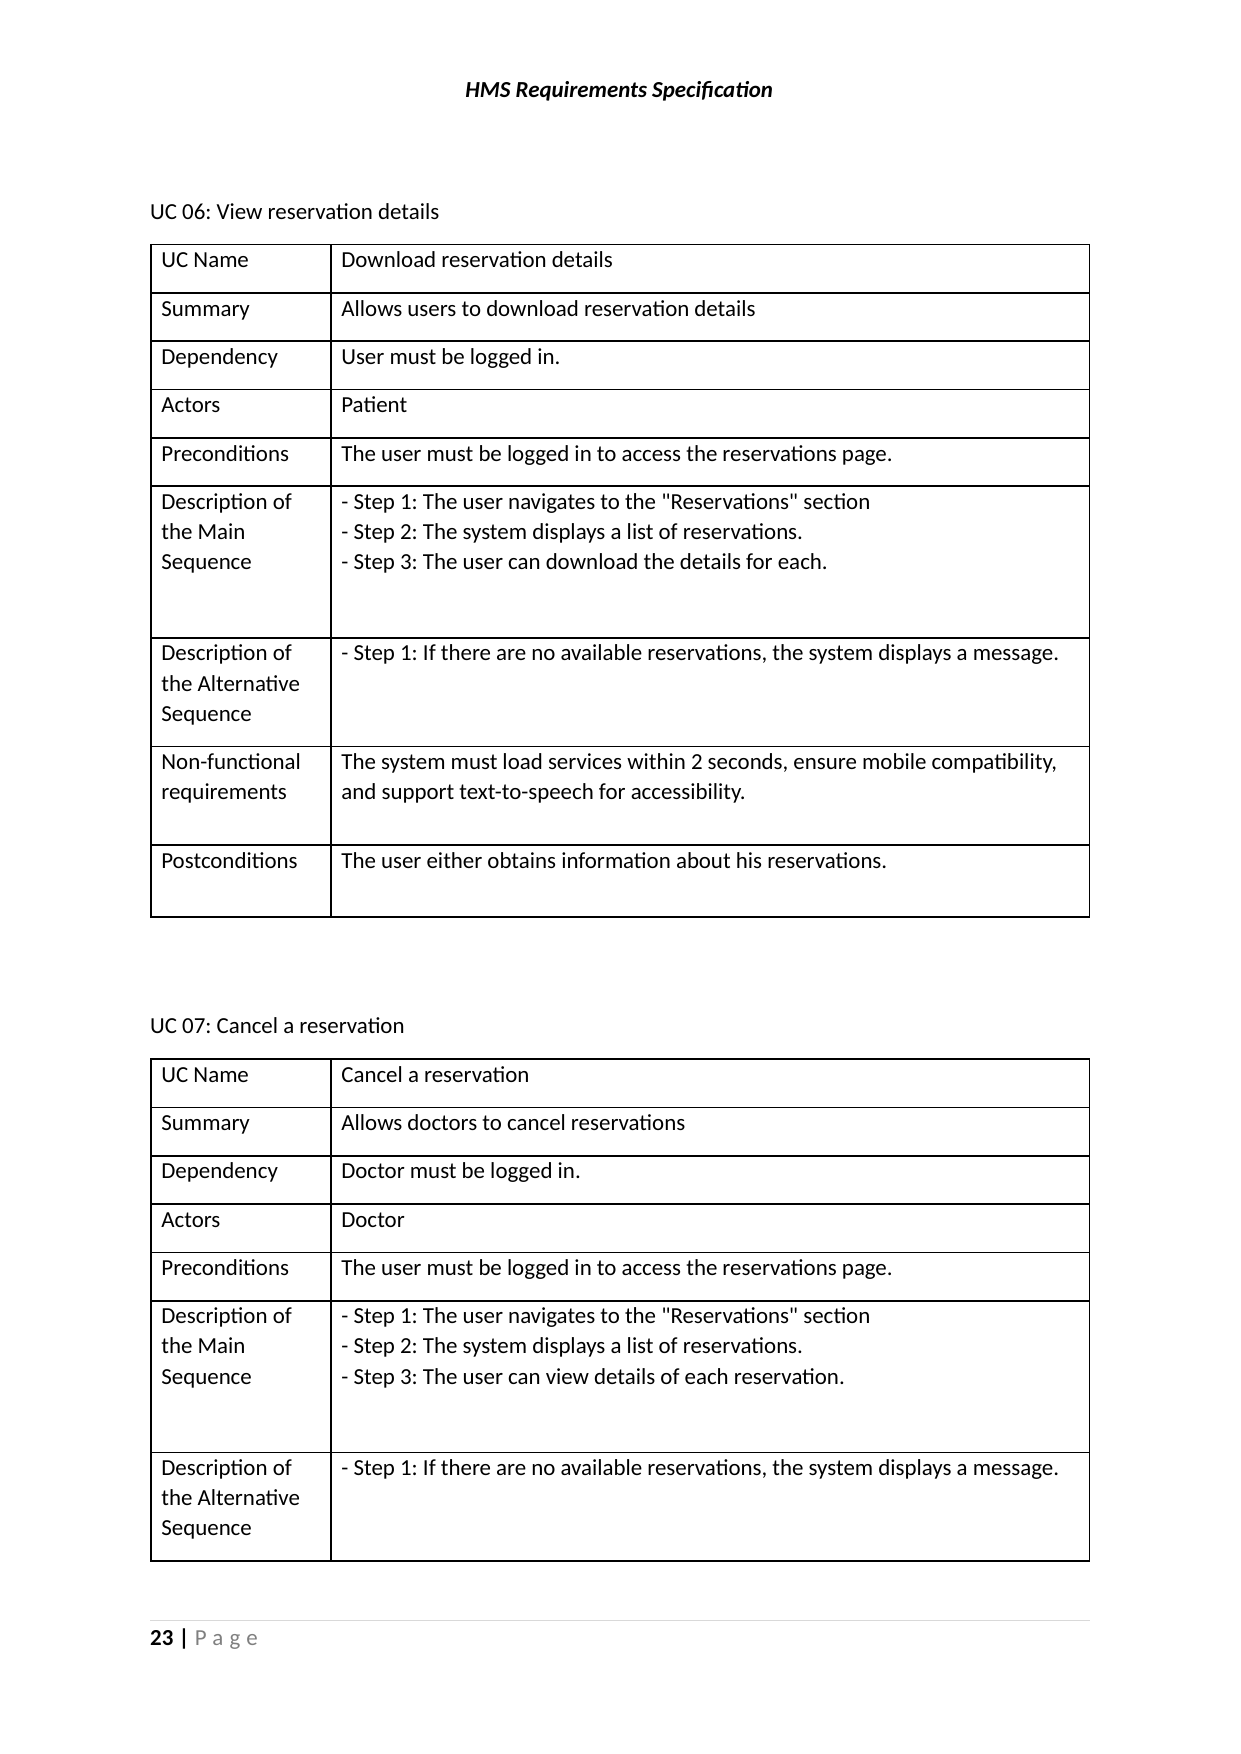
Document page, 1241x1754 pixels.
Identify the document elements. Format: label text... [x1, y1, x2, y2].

table_cell Preconditions [152, 1253, 330, 1300]
table_cell Doctor [332, 1205, 1089, 1252]
table_cell Allows doctors to cancel reservations [332, 1108, 1089, 1155]
table_cell Allows users to download reservation details [332, 294, 1089, 340]
table_cell Description of the Main Sequence [152, 1302, 330, 1451]
table_header Cancel a reservation [332, 1060, 1089, 1107]
table_cell The user must be logged in to access the reservations page. [332, 1253, 1089, 1300]
table_cell Summary [152, 294, 330, 340]
table_cell - Step 1: The user navigates to the "Reservations" section - Step 2: The system displays a list of reservations. - Step 3: The user can download the details for each. [332, 487, 1089, 637]
table_cell Actors [152, 390, 330, 437]
table_cell The user must be logged in to access the reservations page. [332, 439, 1089, 485]
table_cell Dependency [152, 342, 330, 389]
table_header Download reservation details [332, 245, 1089, 292]
table_cell Preconditions [152, 439, 330, 485]
table_cell Description of the Alternative Sequence [152, 1453, 330, 1560]
table_cell - Step 1: If there are no available reservations, the system displays a message. [332, 639, 1089, 746]
table_cell - Step 1: If there are no available reservations, the system displays a message. [332, 1453, 1089, 1560]
table_header UC Name [152, 245, 330, 292]
table_cell Actors [152, 1205, 330, 1252]
table_cell Dependency [152, 1157, 330, 1203]
table_cell User must be logged in. [332, 342, 1089, 389]
table_cell Postconditions [152, 846, 330, 916]
table_cell Patient [332, 390, 1089, 437]
table_header UC Name [152, 1060, 330, 1107]
table_cell Summary [152, 1108, 330, 1155]
text UC 06: View reservation details [150, 197, 1090, 225]
table_cell Doctor must be logged in. [332, 1157, 1089, 1203]
table_cell The user either obtains information about his reservations. [332, 846, 1089, 916]
text UC 07: Cancel a reservation [150, 1011, 1090, 1039]
table_cell Description of the Alternative Sequence [152, 639, 330, 746]
table_cell - Step 1: The user navigates to the "Reservations" section - Step 2: The system displays a list of reservations. - Step 3: The user can view details of each reservation. [332, 1302, 1089, 1451]
table_cell Non-functional requirements [152, 747, 330, 844]
table_cell The system must load services within 2 seconds, ensure mobile compatibility, and support text-to-speech for accessibility. [332, 747, 1089, 844]
table_cell Description of the Main Sequence [152, 487, 330, 637]
